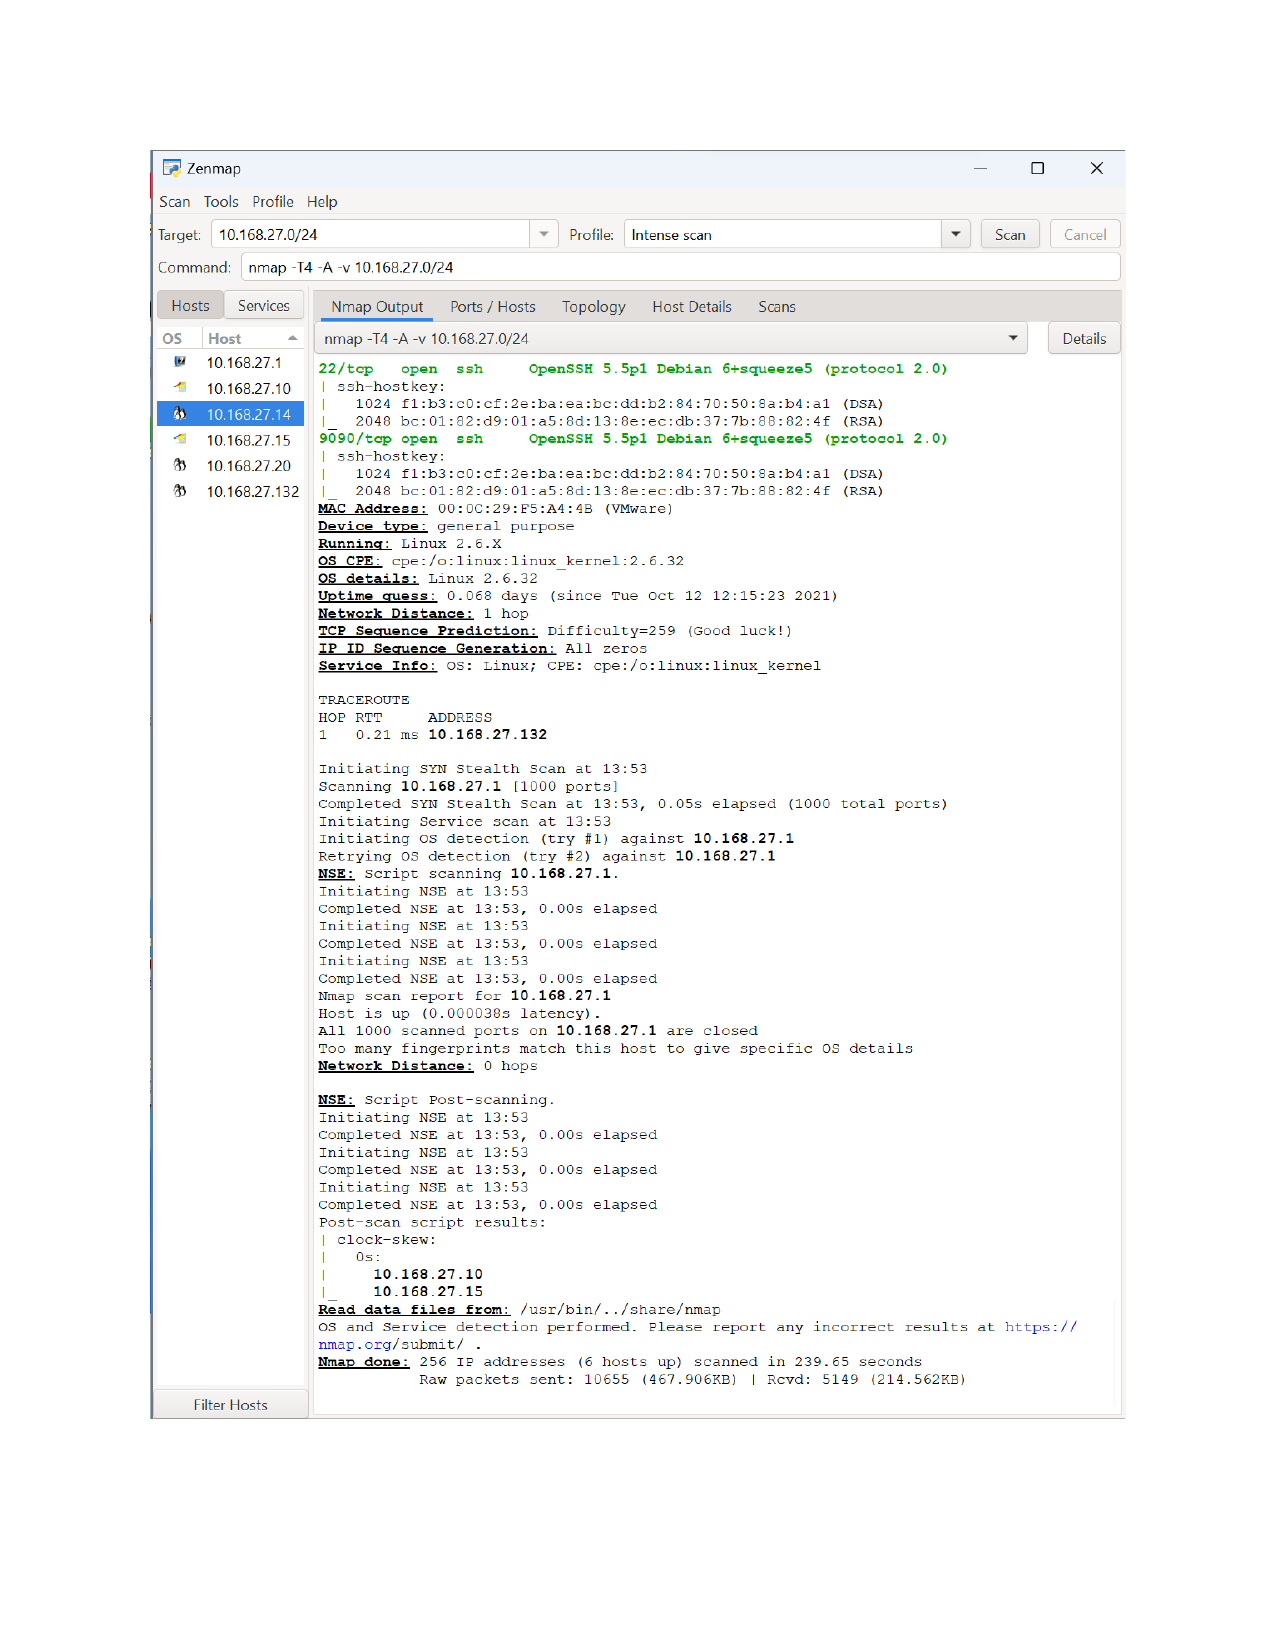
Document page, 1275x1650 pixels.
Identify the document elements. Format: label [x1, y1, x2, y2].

picture [150, 150, 1125, 1419]
